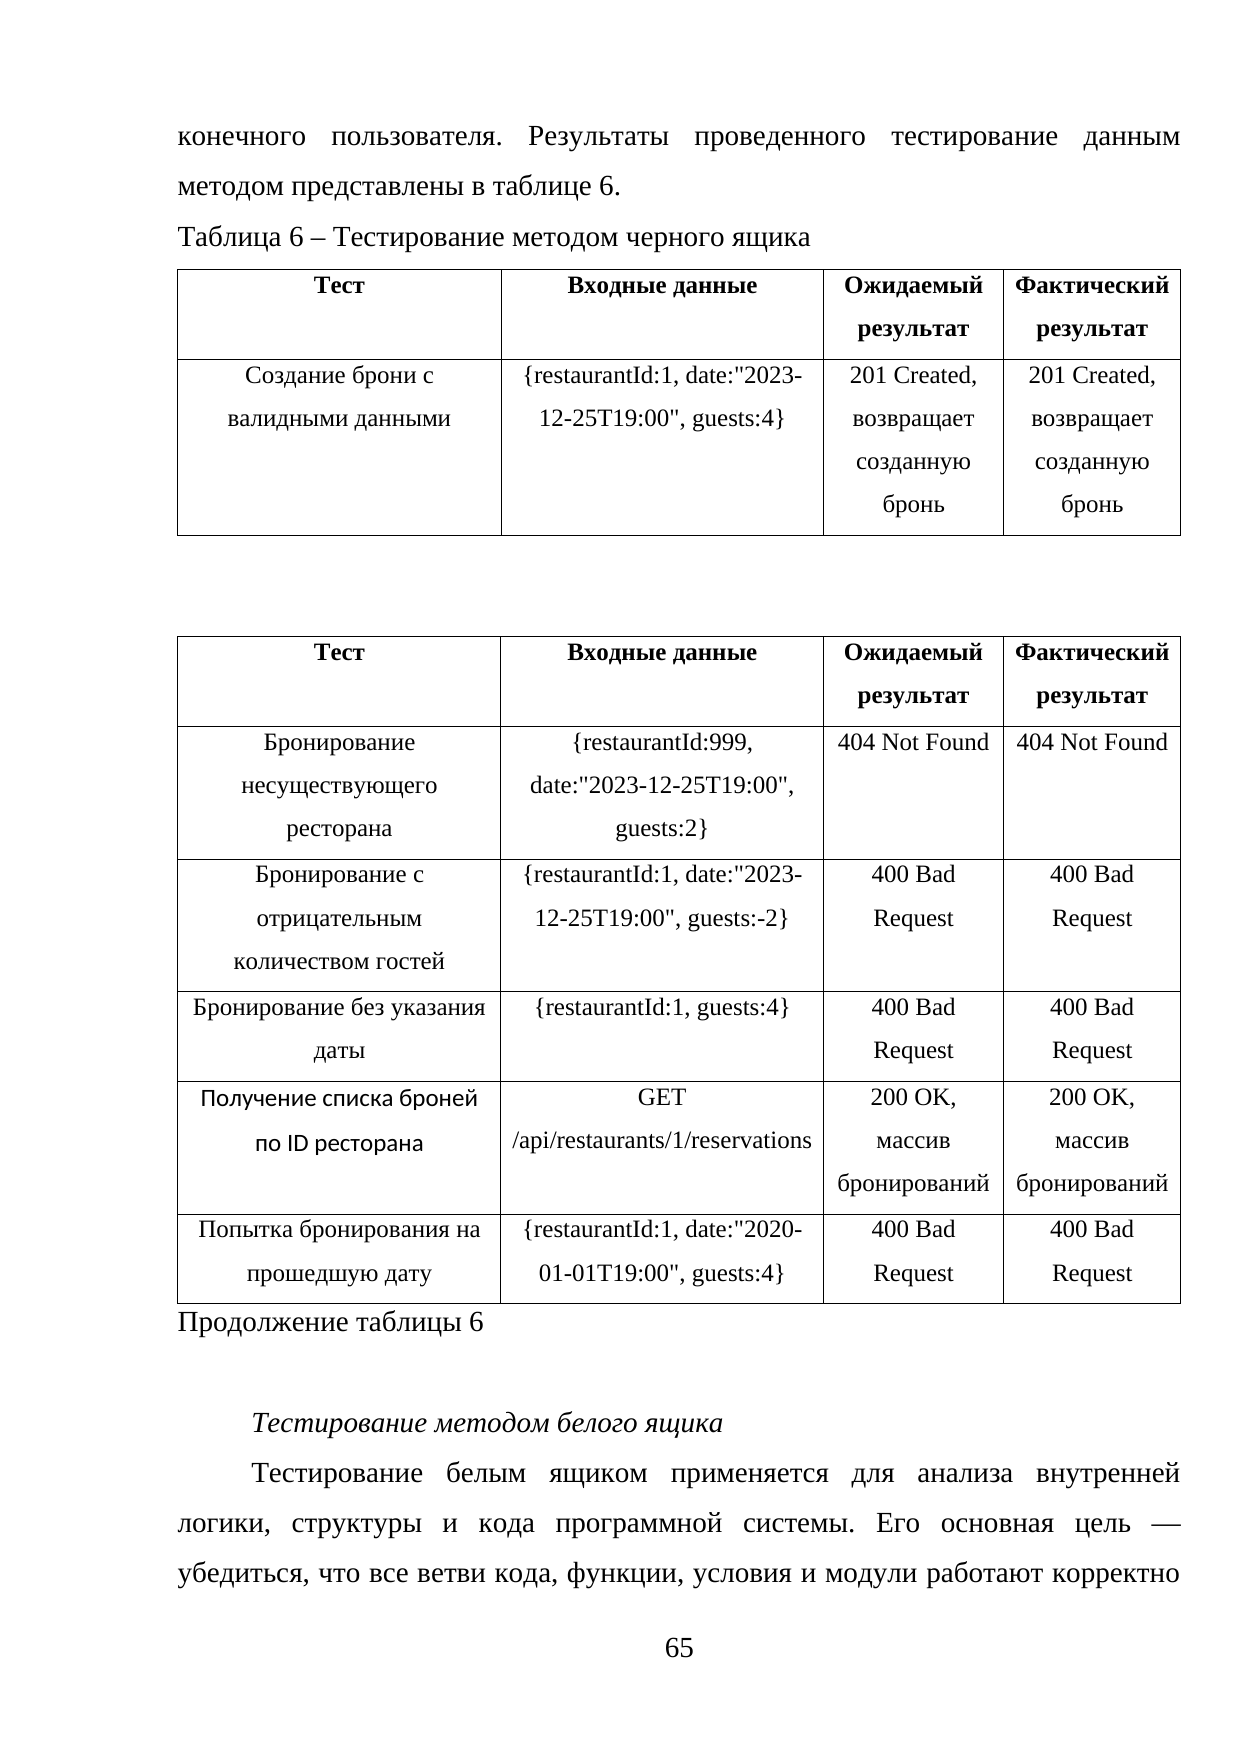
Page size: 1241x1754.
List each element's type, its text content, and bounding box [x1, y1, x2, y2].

table_cell 404 Not Found [824, 727, 1003, 858]
table_cell {restaurantId:1, guests:4} [501, 992, 823, 1081]
table_cell GET /api/restaurants/1/reservations [501, 1082, 823, 1213]
table_cell 201 Created, возвращает созданную бронь [1004, 360, 1180, 534]
text Таблица 6 – Тестирование методом черного ящика [177, 219, 1181, 252]
text Тестирование методом белого ящика [177, 1405, 1181, 1438]
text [177, 1455, 1181, 1589]
table_header Фактический результат [1004, 637, 1180, 726]
table_header Тест [178, 637, 500, 726]
table_header Ожидаемый результат [824, 637, 1003, 726]
table_header Тест [178, 270, 501, 359]
table_cell 400 Bad Request [1004, 860, 1180, 991]
table_cell Попытка бронирования на прошедшую дату [178, 1215, 500, 1303]
table_cell 200 OK, массив бронирований [824, 1082, 1003, 1213]
table_cell Бронирование несуществующего ресторана [178, 727, 500, 858]
table_cell 400 Bad Request [1004, 1215, 1180, 1303]
table_cell {restaurantId:999, date:"2023-12-25T19:00", guests:2} [501, 727, 823, 858]
table_header Фактический результат [1004, 270, 1180, 359]
table_header Входные данные [501, 637, 823, 726]
table_cell Создание брони с валидными данными [178, 360, 501, 534]
table_cell 400 Bad Request [824, 1215, 1003, 1303]
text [177, 118, 1181, 202]
table_cell 404 Not Found [1004, 727, 1180, 858]
table_cell {restaurantId:1, date:"2023-12-25T19:00", guests:4} [502, 360, 823, 534]
table_header Ожидаемый результат [824, 270, 1003, 359]
table_cell Получение списка броней по ID ресторана [178, 1082, 500, 1213]
table_cell 400 Bad Request [824, 860, 1003, 991]
table_cell 201 Created, возвращает созданную бронь [824, 360, 1003, 534]
table_cell Бронирование без указания даты [178, 992, 500, 1081]
table_header Входные данные [502, 270, 823, 359]
table_cell 200 OK, массив бронирований [1004, 1082, 1180, 1213]
text Продолжение таблицы 6 [177, 1304, 1181, 1338]
table_cell 400 Bad Request [824, 992, 1003, 1081]
table_cell 400 Bad Request [1004, 992, 1180, 1081]
table_cell {restaurantId:1, date:"2020-01-01T19:00", guests:4} [501, 1215, 823, 1303]
table_cell Бронирование с отрицательным количеством гостей [178, 860, 500, 991]
table_cell {restaurantId:1, date:"2023-12-25T19:00", guests:-2} [501, 860, 823, 991]
